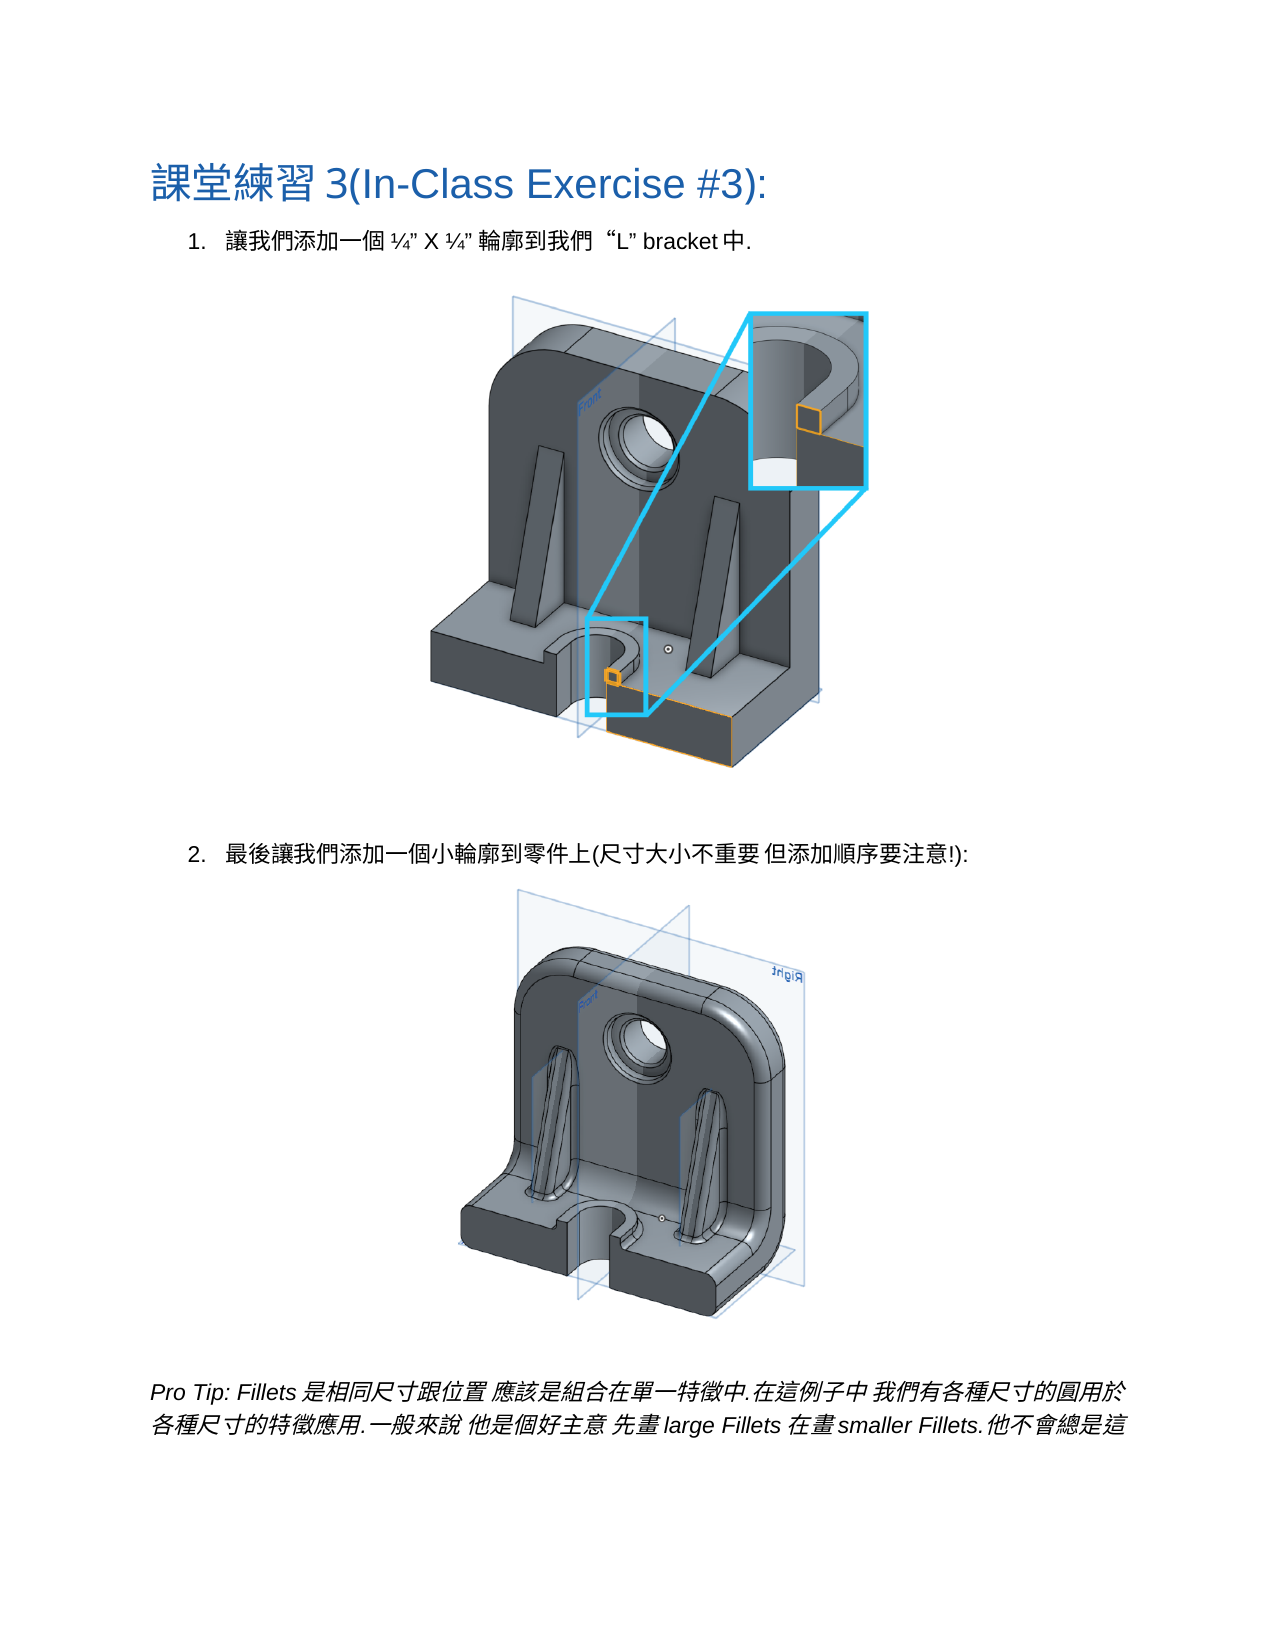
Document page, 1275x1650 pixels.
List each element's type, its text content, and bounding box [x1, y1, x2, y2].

list 最後讓我們添加一個小輪廓到零件上(尺寸大小不重要 但添加順序要注意!): [187, 836, 1125, 869]
picture [454, 881, 821, 1323]
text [150, 1374, 1125, 1441]
picture [383, 268, 892, 785]
subtitle 課堂練習3(In-Class Exercise #3): [150, 150, 1125, 211]
list 讓我們添加一個 ¼” X ¼” 輪廓到我們“L” bracket中. [187, 223, 1125, 256]
